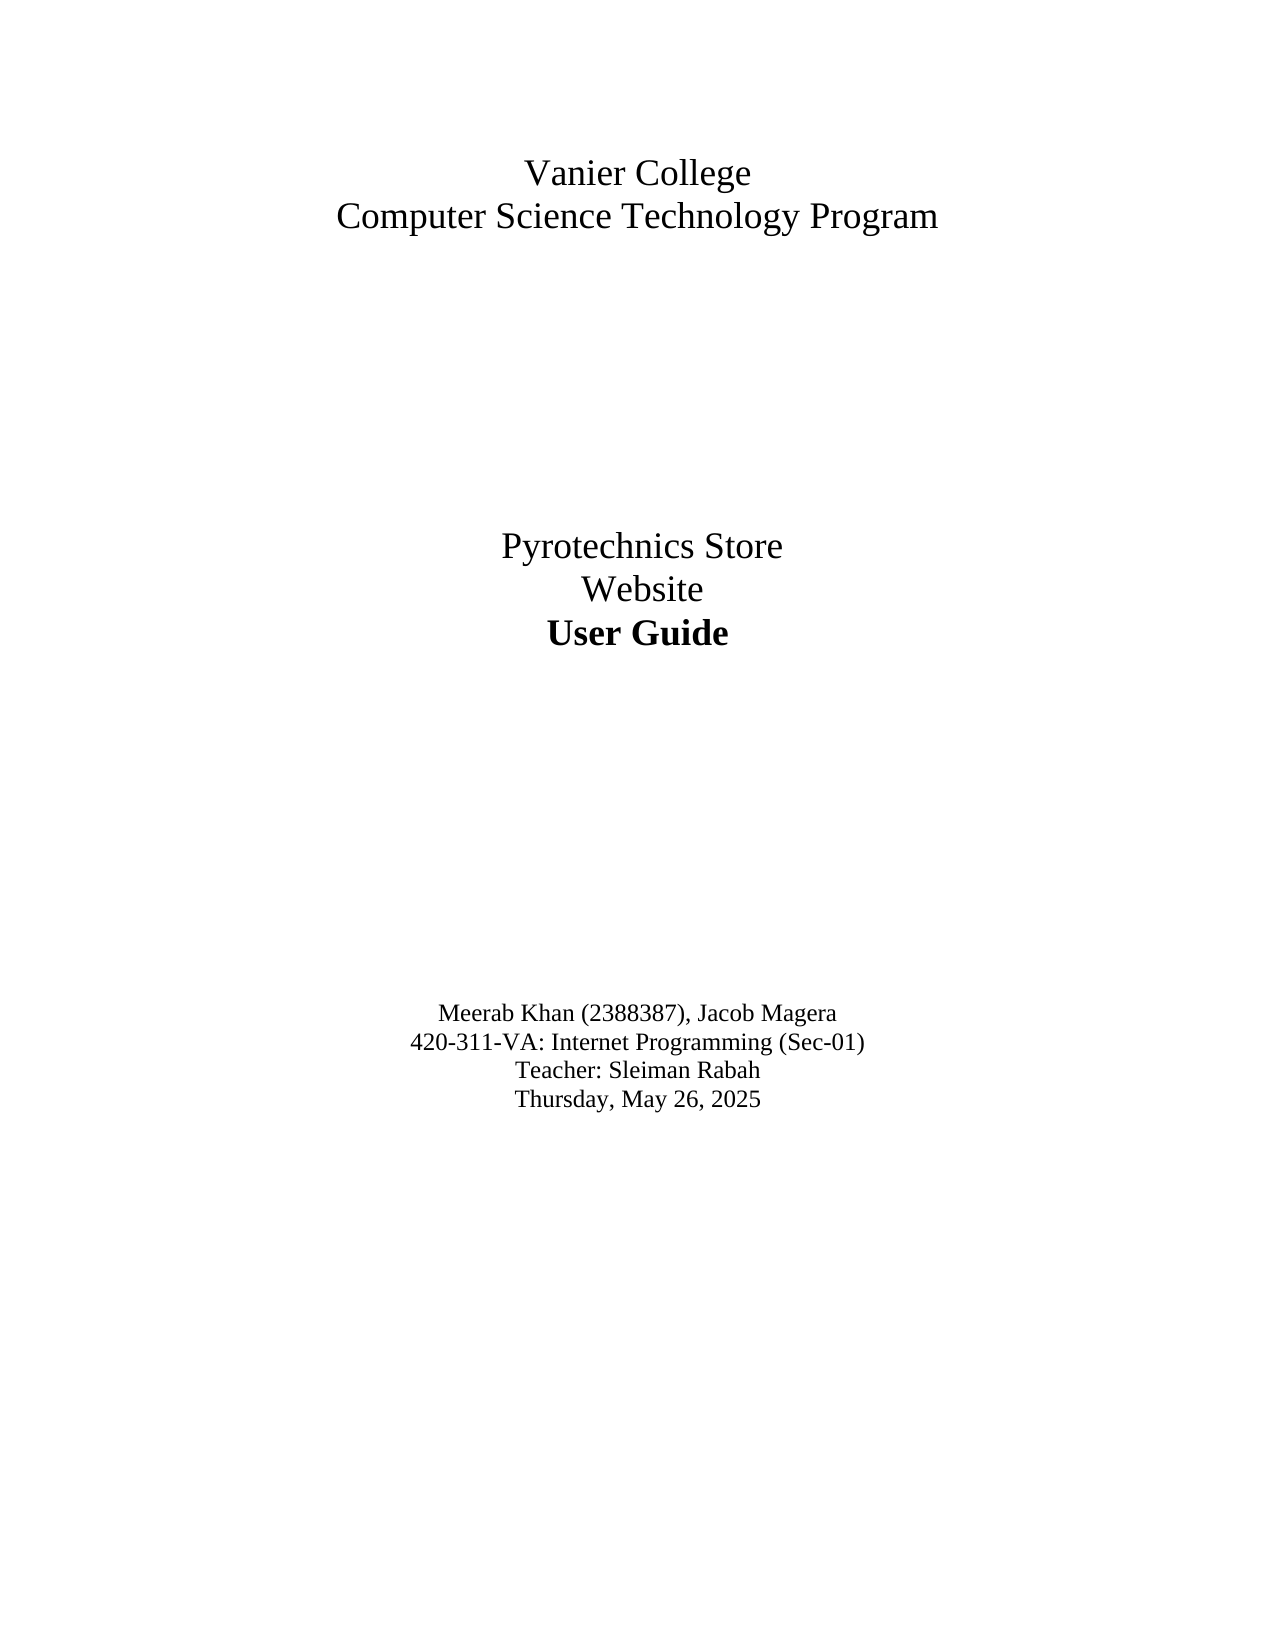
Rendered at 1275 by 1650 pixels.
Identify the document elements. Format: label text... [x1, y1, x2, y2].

text Vanier College [150, 150, 1125, 193]
text Meerab Khan (2388387), Jacob Magera [150, 998, 1125, 1027]
text Computer Science Technology Program [150, 193, 1125, 236]
text Website [150, 567, 1125, 610]
text Thursday, May 26, 2025 [150, 1084, 1125, 1113]
text Pyrotechnics Store [150, 524, 1125, 567]
text 420‐311‐VA: Internet Programming (Sec‐01) [150, 1027, 1125, 1056]
text Teacher: Sleiman Rabah [150, 1056, 1125, 1084]
text User Guide [150, 610, 1125, 653]
